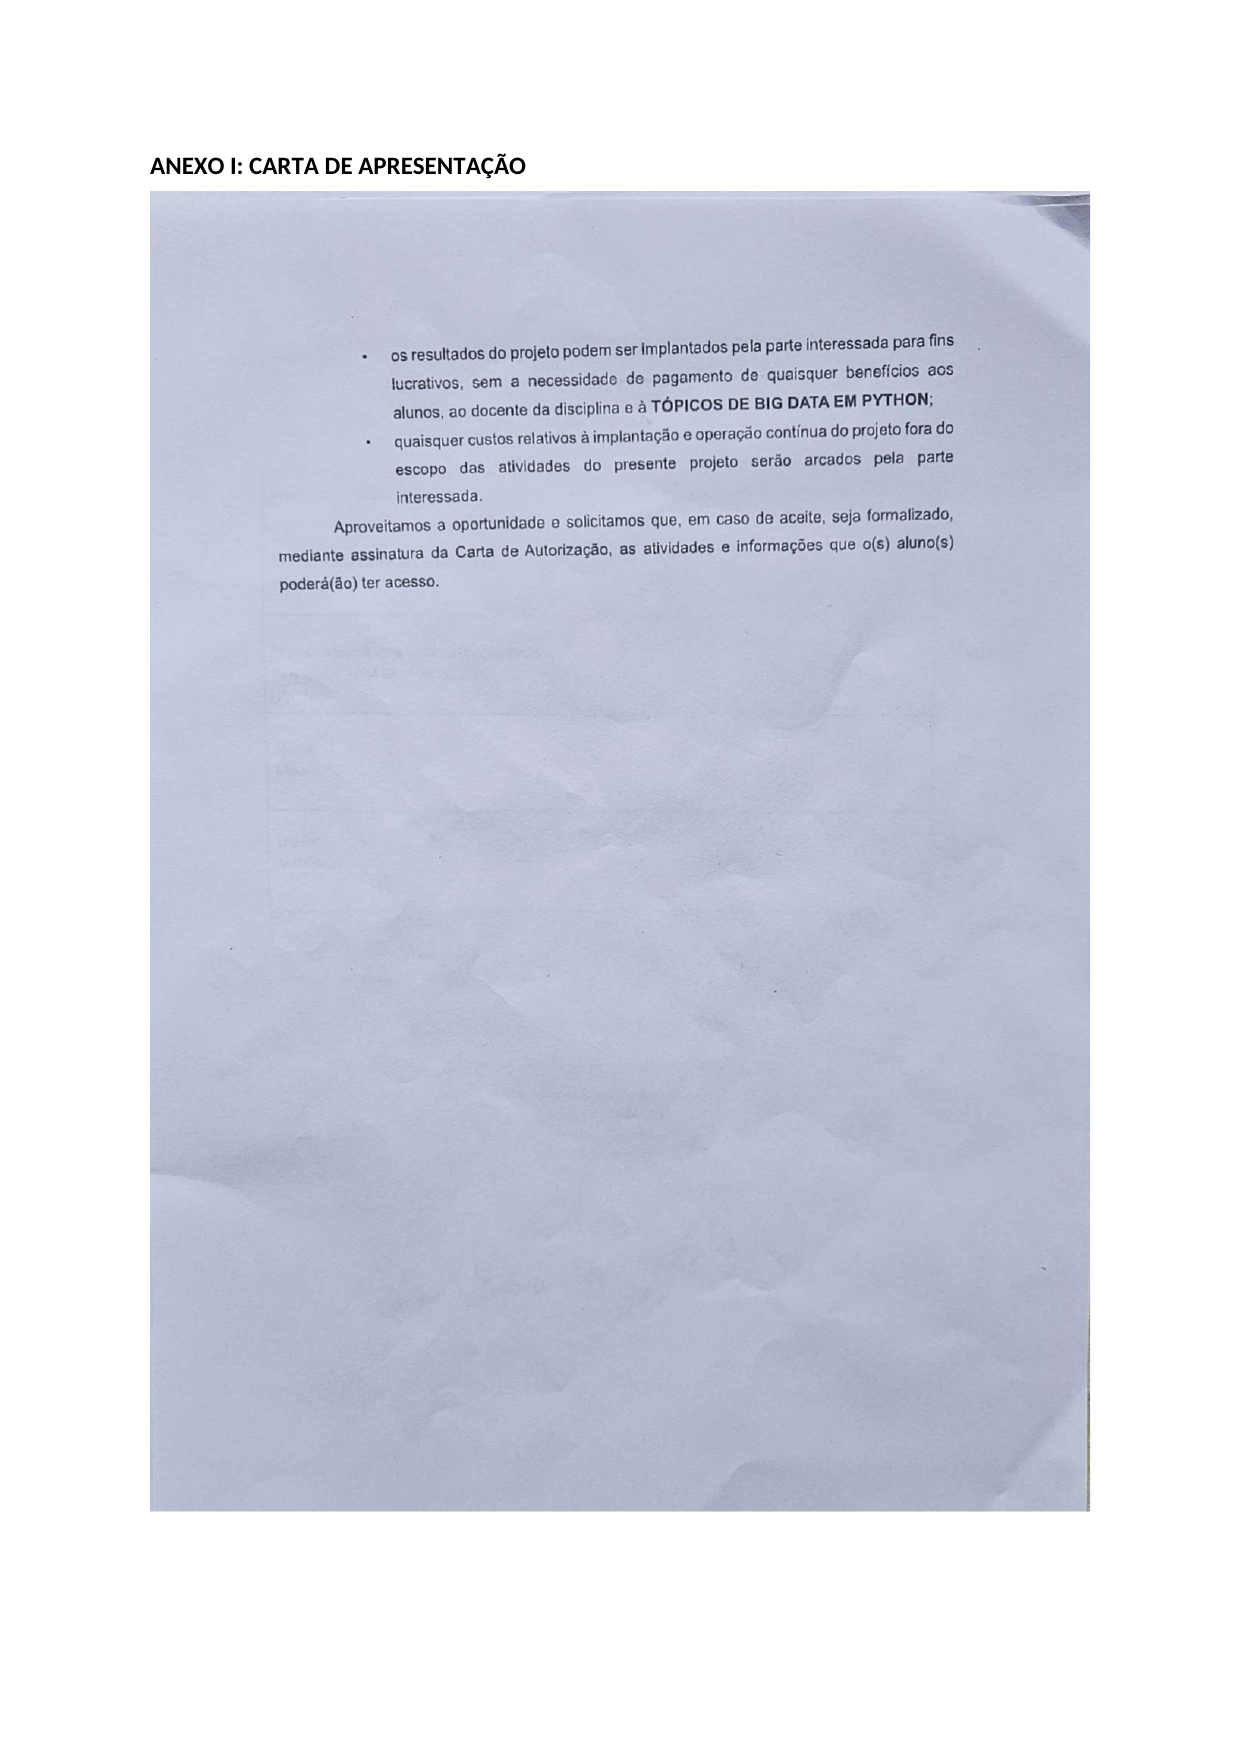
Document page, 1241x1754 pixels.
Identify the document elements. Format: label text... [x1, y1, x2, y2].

text ANEXO I: CARTA DE APRESENTAÇÃO [150, 150, 1090, 181]
picture [150, 185, 1091, 1518]
